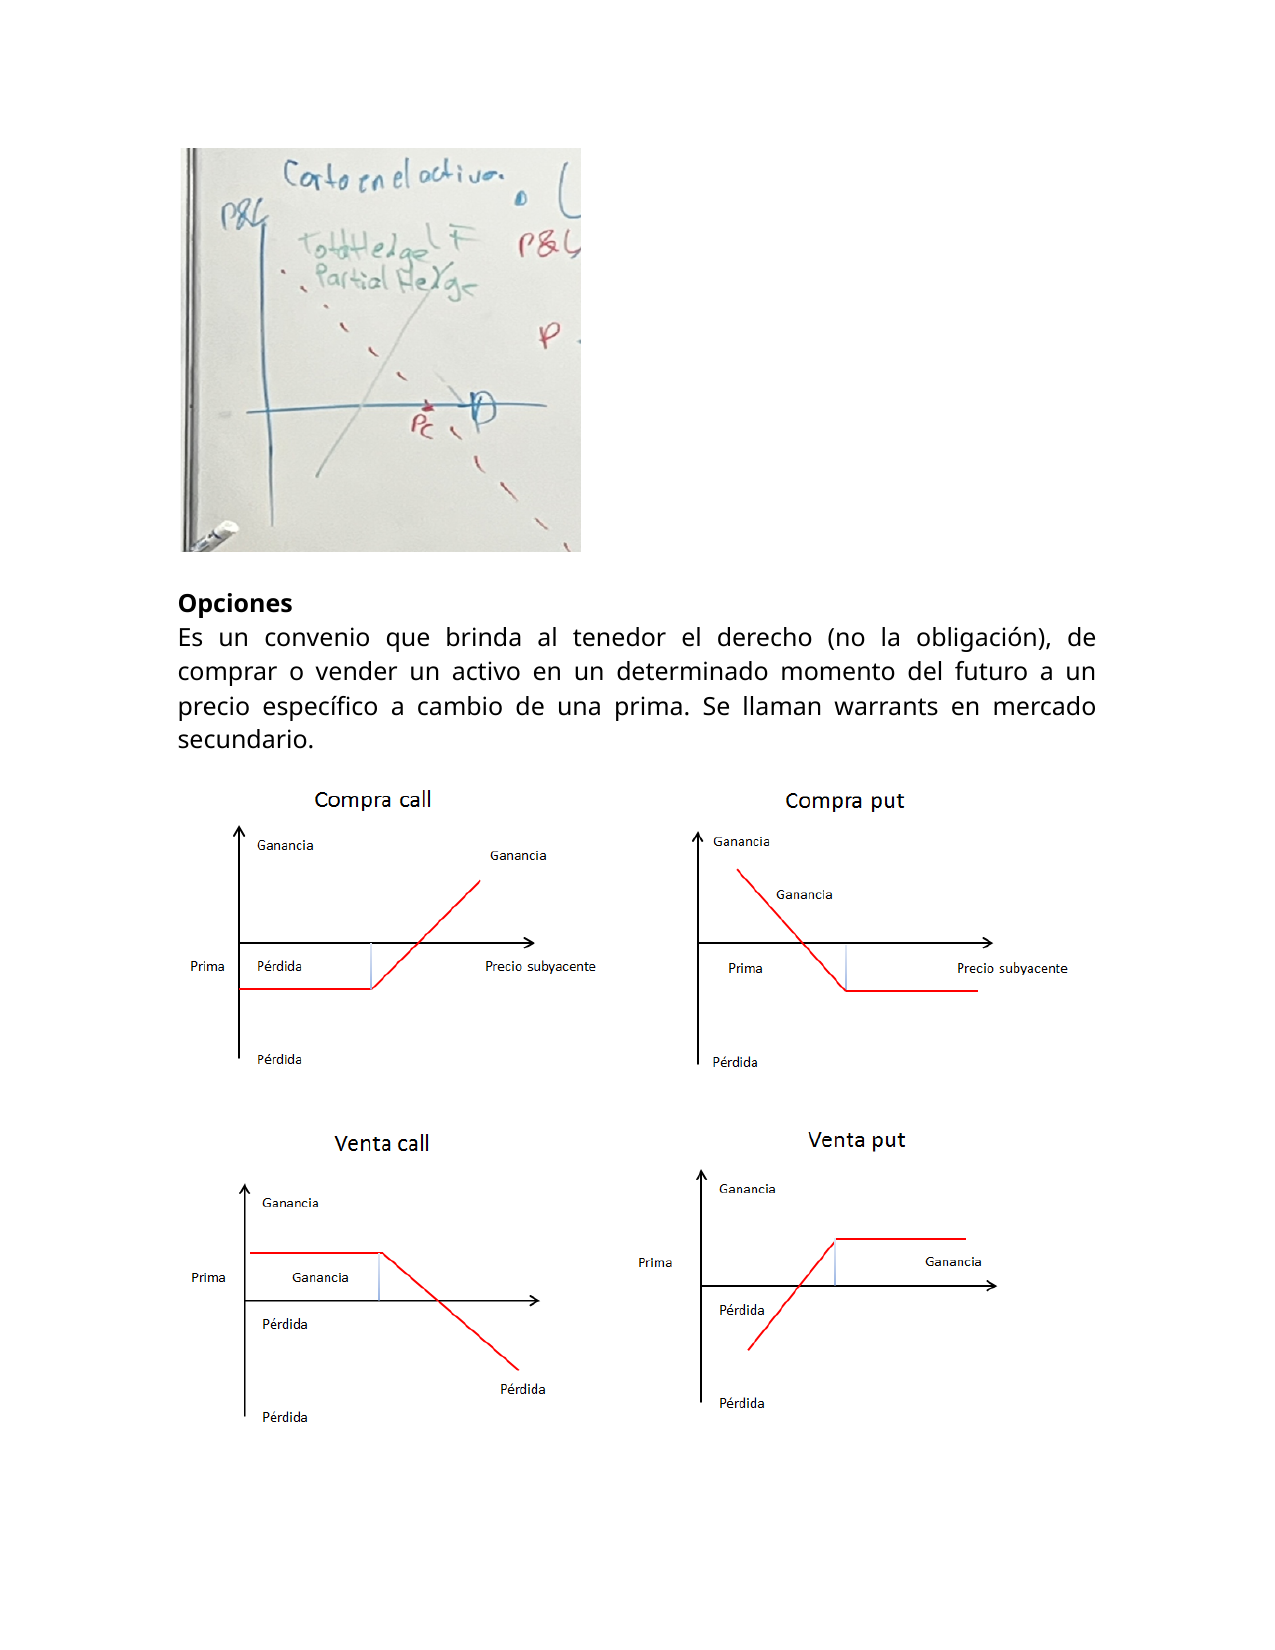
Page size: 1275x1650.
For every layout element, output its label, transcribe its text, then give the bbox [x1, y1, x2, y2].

picture [180, 148, 581, 552]
text Opciones [177, 586, 1098, 620]
picture [177, 756, 1098, 1452]
text Es un convenio que brinda al tenedor el derecho (no la obligación), de comprar o vender un activo en un determinado momento del futuro a un precio específico a cambio de una prima. Se llaman warrants en mercado secundario. [177, 620, 1098, 756]
